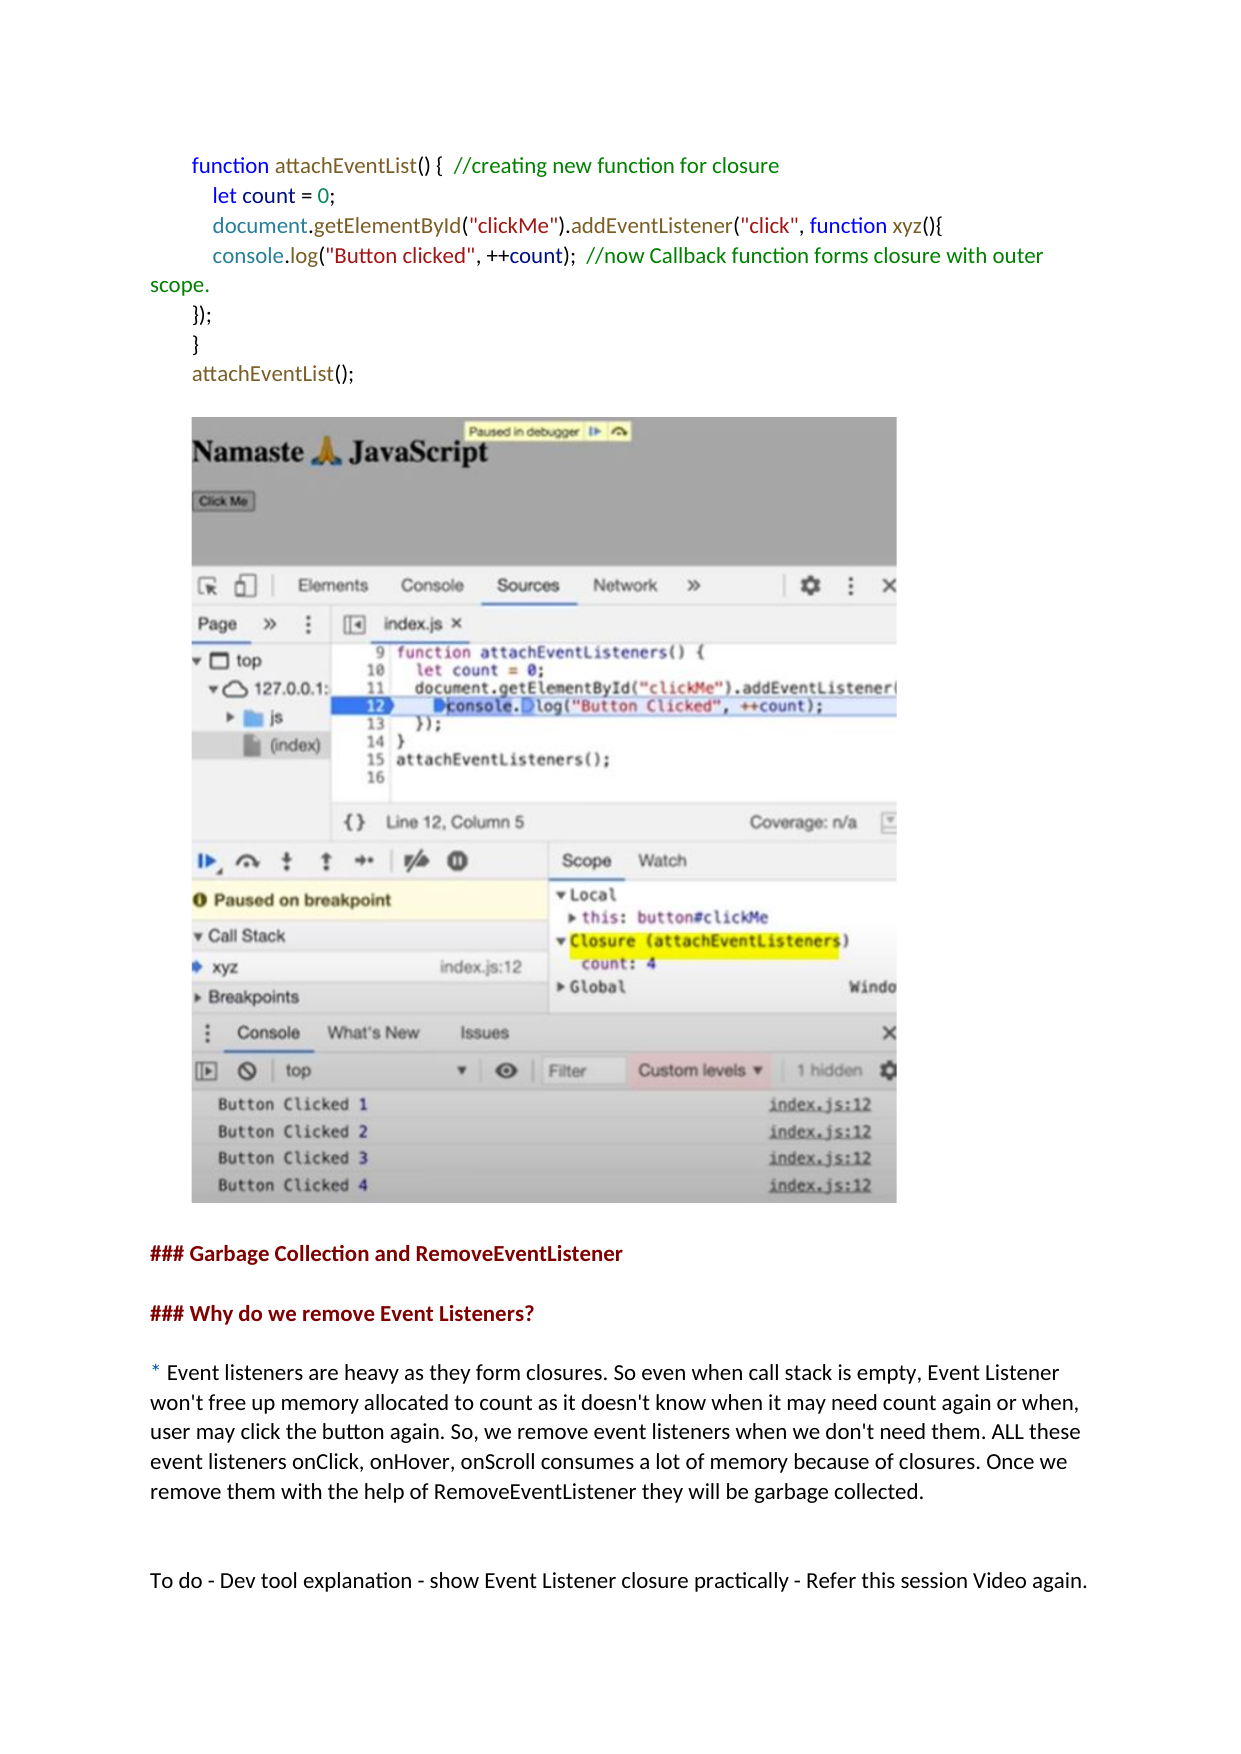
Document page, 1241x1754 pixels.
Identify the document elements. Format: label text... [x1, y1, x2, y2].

text console.log("Button clicked", ++count); //now Callback function forms closure with outer scope. [150, 239, 1090, 298]
text function attachEventList() { //creating new function for closure [150, 150, 1090, 180]
text attachEventList(); [150, 358, 1090, 387]
picture [191, 417, 897, 1203]
text To do - Dev tool explanation - show Event Listener closure practically - Refer this session Video again. [150, 1564, 1090, 1594]
text }); [150, 298, 1090, 328]
text ### Why do we remove Event Listeners? [150, 1297, 1090, 1327]
text let count = 0; [150, 180, 1090, 209]
text } [150, 328, 1090, 358]
text * Event listeners are heavy as they form closures. So even when call stack is empty, Event Listener won't free up memory allocated to count as it doesn't know when it may need count again or when, user may click the button again. So, we remove event listeners when we don't need them. ALL these event listeners onClick, onHover, onScroll consumes a lot of memory because of closures. Once we remove them with the help of RemoveEventListener they will be garbage collected. [150, 1356, 1090, 1505]
text ### Garbage Collection and RemoveEventListener [150, 1238, 1090, 1267]
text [150, 209, 1090, 239]
